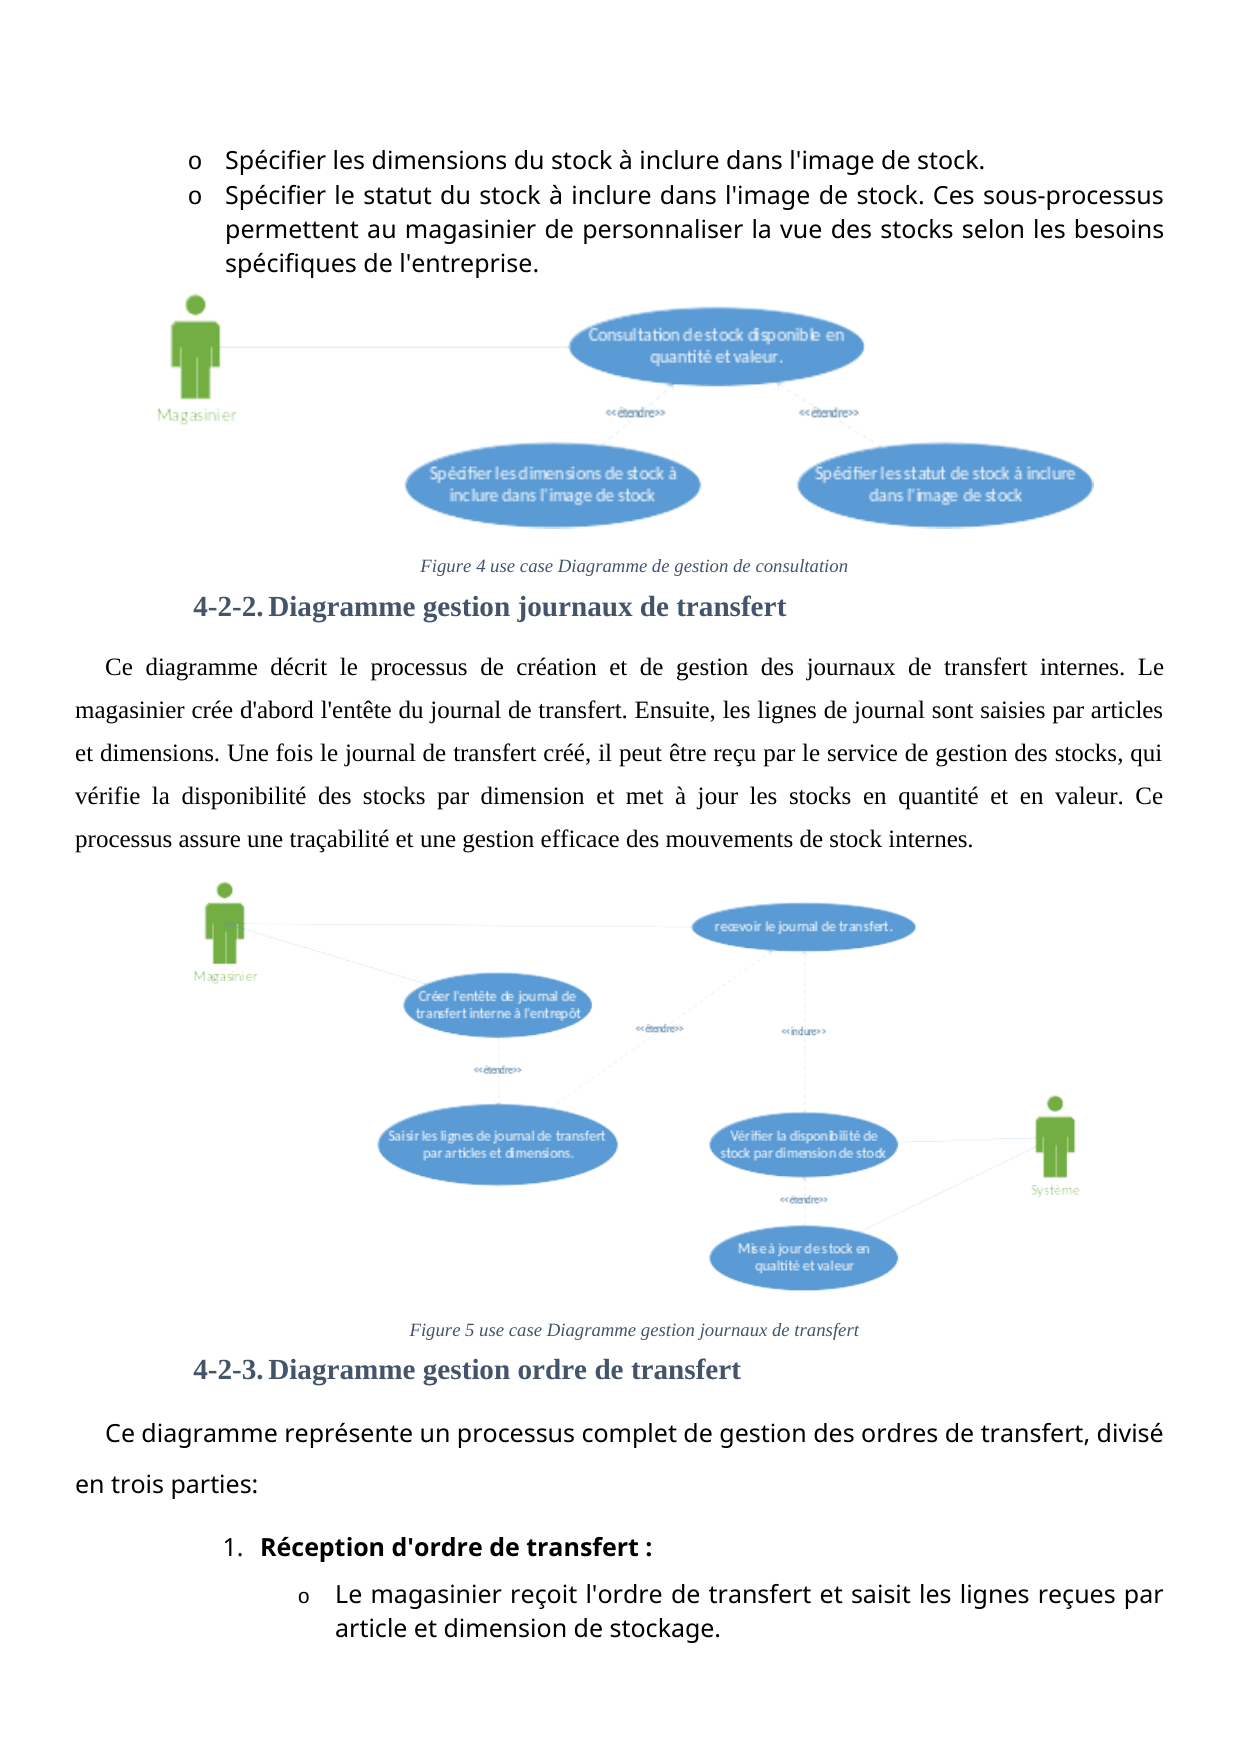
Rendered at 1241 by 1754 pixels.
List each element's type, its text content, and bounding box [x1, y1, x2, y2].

text Figure 4 use case Diagramme de gestion de consultation [75, 555, 1165, 577]
subtitle Diagramme gestion journaux de transfert [193, 589, 1165, 623]
text Ce diagramme décrit le processus de création et de gestion des journaux de transfert internes. Le magasinier crée d'abord l'entête du journal de transfert. Ensuite, les lignes de journal sont saisies par articles et dimensions. Une fois le journal de transfert créé, il peut être reçu par le service de gestion des stocks, qui vérifie la disponibilité des stocks par dimension et met à jour les stocks en quantité et en valeur. Ce processus assure une traçabilité et une gestion efficace des mouvements de stock internes. [75, 652, 1165, 853]
list Réception d'ordre de transfert : [222, 1530, 1165, 1564]
list Le magasinier reçoit l'ordre de transfert et saisit les lignes reçues par article et dimension de stockage. [297, 1576, 1165, 1644]
list Spécifier les dimensions du stock à inclure dans l'image de stock. [187, 143, 1165, 177]
subtitle Diagramme gestion ordre de transfert [193, 1352, 1165, 1386]
text Figure 5 use case Diagramme gestion journaux de transfert [75, 1318, 1165, 1340]
list Spécifier le statut du stock à inclure dans l'image de stock. Ces sous-processus permettent au magasinier de personnaliser la vue des stocks selon les besoins spécifiques de l'entreprise. [187, 177, 1165, 280]
text Ce diagramme représente un processus complet de gestion des ordres de transfert, divisé en trois parties: [75, 1415, 1165, 1500]
